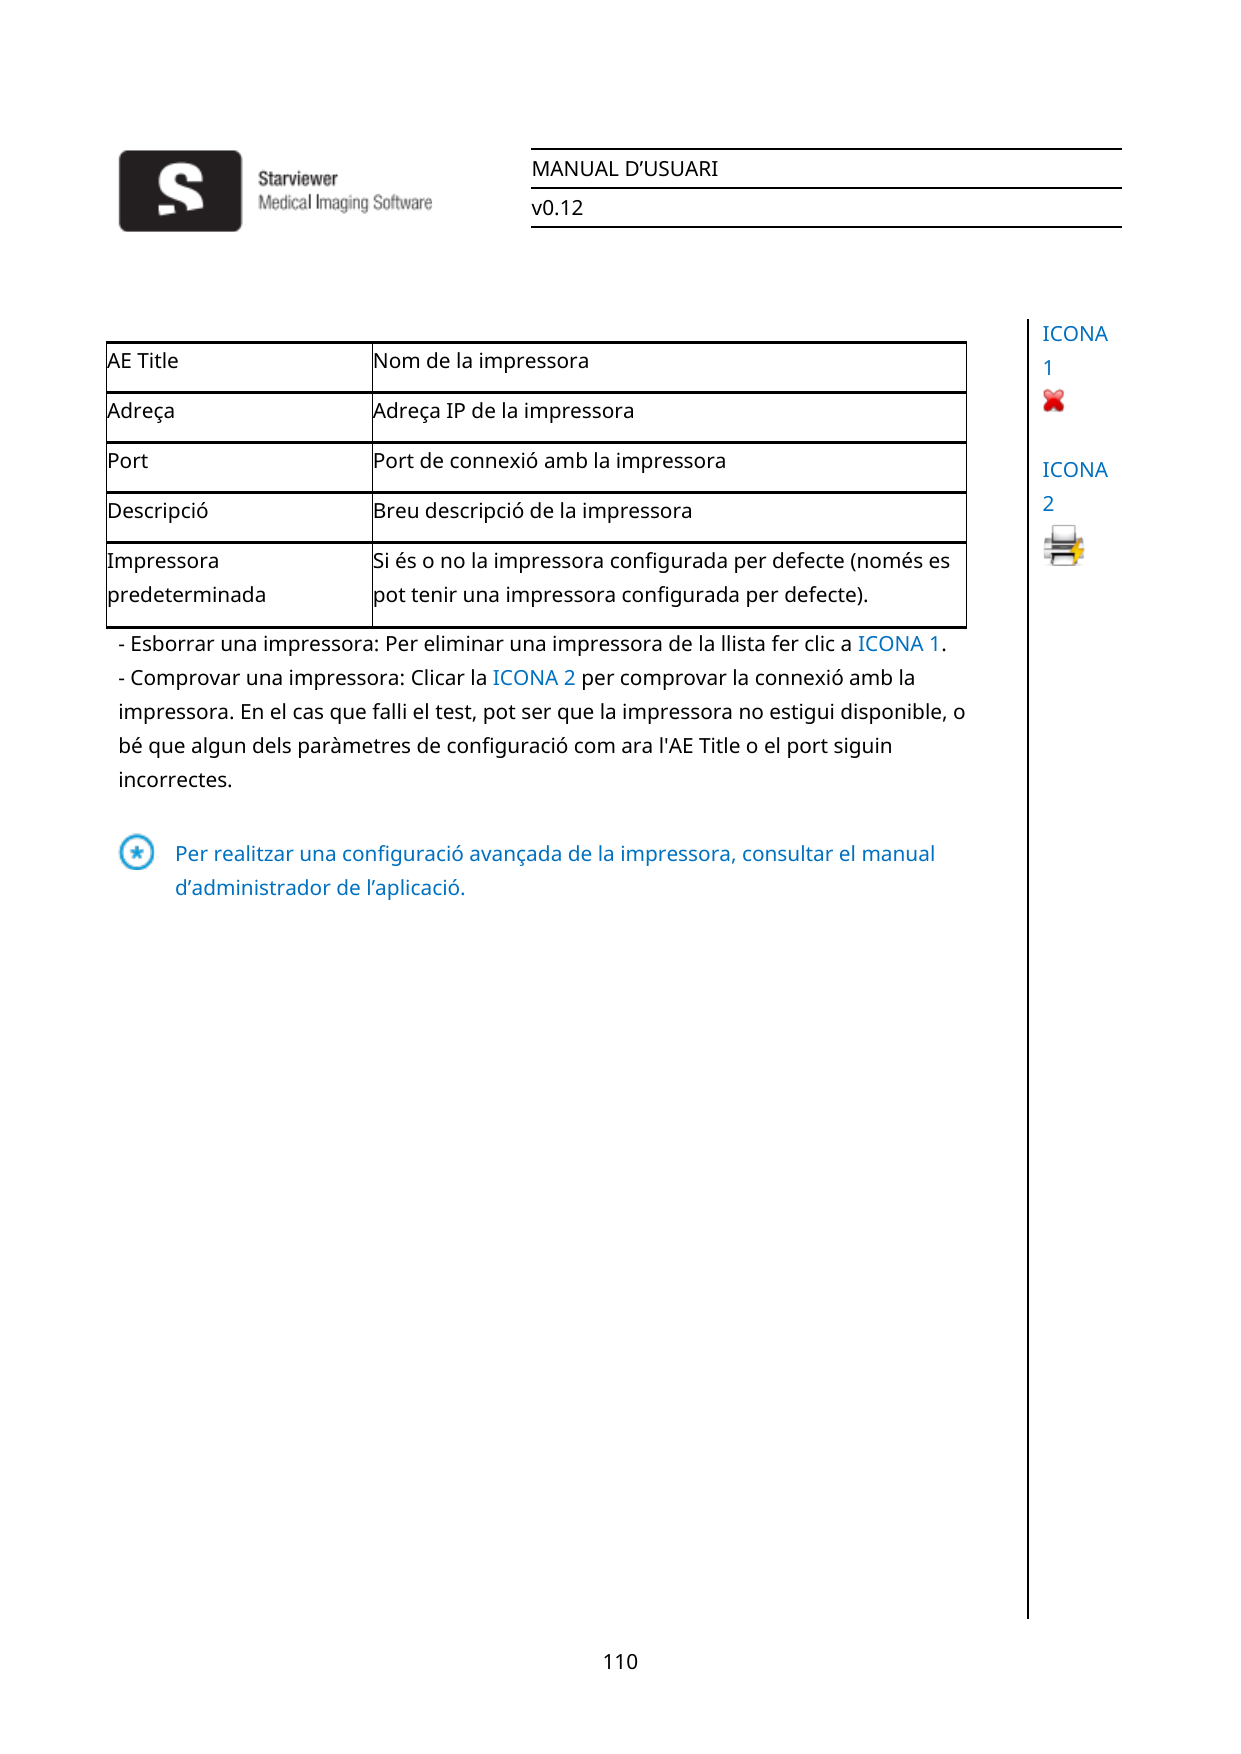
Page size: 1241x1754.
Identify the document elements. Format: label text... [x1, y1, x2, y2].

table_cell Si és o no la impressora configurada per defecte (només es pot tenir una impressora configurada per defecte). [373, 544, 966, 626]
table_cell Descripció [107, 494, 372, 541]
table_header [118, 833, 175, 907]
list - Esborrar una impressora: Per eliminar una impressora de la llista fer clic a ICONA 1. [118, 629, 1027, 657]
picture [1042, 523, 1085, 566]
table_header Per realitzar una configuració avançada de la impressora, consultar el manual d’administrador de l’aplicació. [175, 833, 968, 907]
table_cell Port de connexió amb la impressora [373, 444, 966, 491]
table_cell Breu descripció de la impressora [373, 494, 966, 541]
table_cell Adreça [107, 394, 372, 441]
table_cell AE Title [107, 344, 372, 391]
table_header ICONA 1 ICONA 2 [1029, 319, 1122, 1618]
table_cell Port [107, 444, 372, 491]
table_cell Nom de la impressora [373, 344, 966, 391]
table_cell Adreça IP de la impressora [373, 394, 966, 441]
picture [1042, 387, 1069, 414]
table_cell Impressora predeterminada [107, 544, 372, 626]
text - Comprovar una impressora: Clicar la ICONA 2 per comprovar la connexió amb la impressora. En el cas que falli el test, pot ser que la impressora no estigui disponible, o bé que algun dels paràmetres de configuració com ara l'AE Title o el port siguin incorrectes. [118, 663, 1027, 793]
